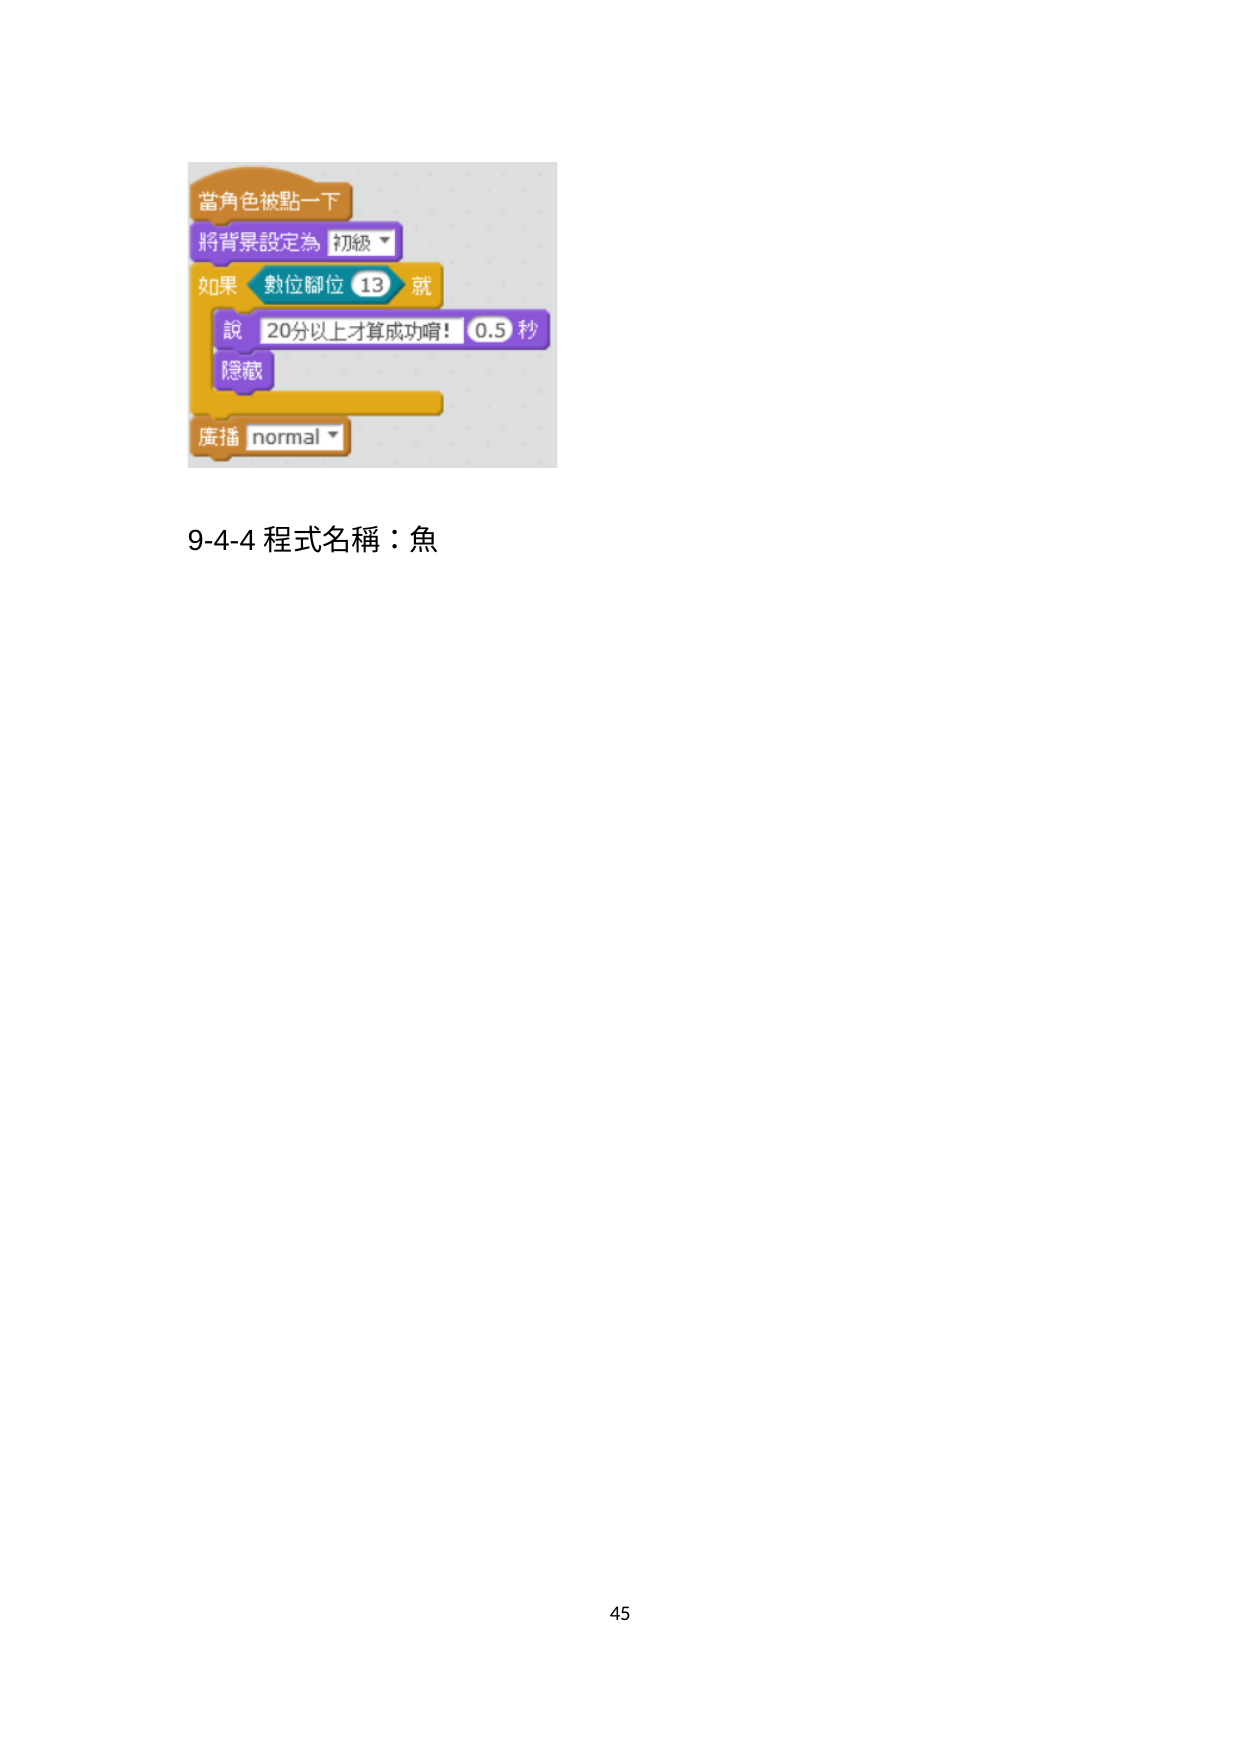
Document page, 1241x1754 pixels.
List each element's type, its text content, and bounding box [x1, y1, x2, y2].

text 9-4-4 程式名稱：魚 [187, 500, 1053, 575]
picture [187, 162, 558, 468]
